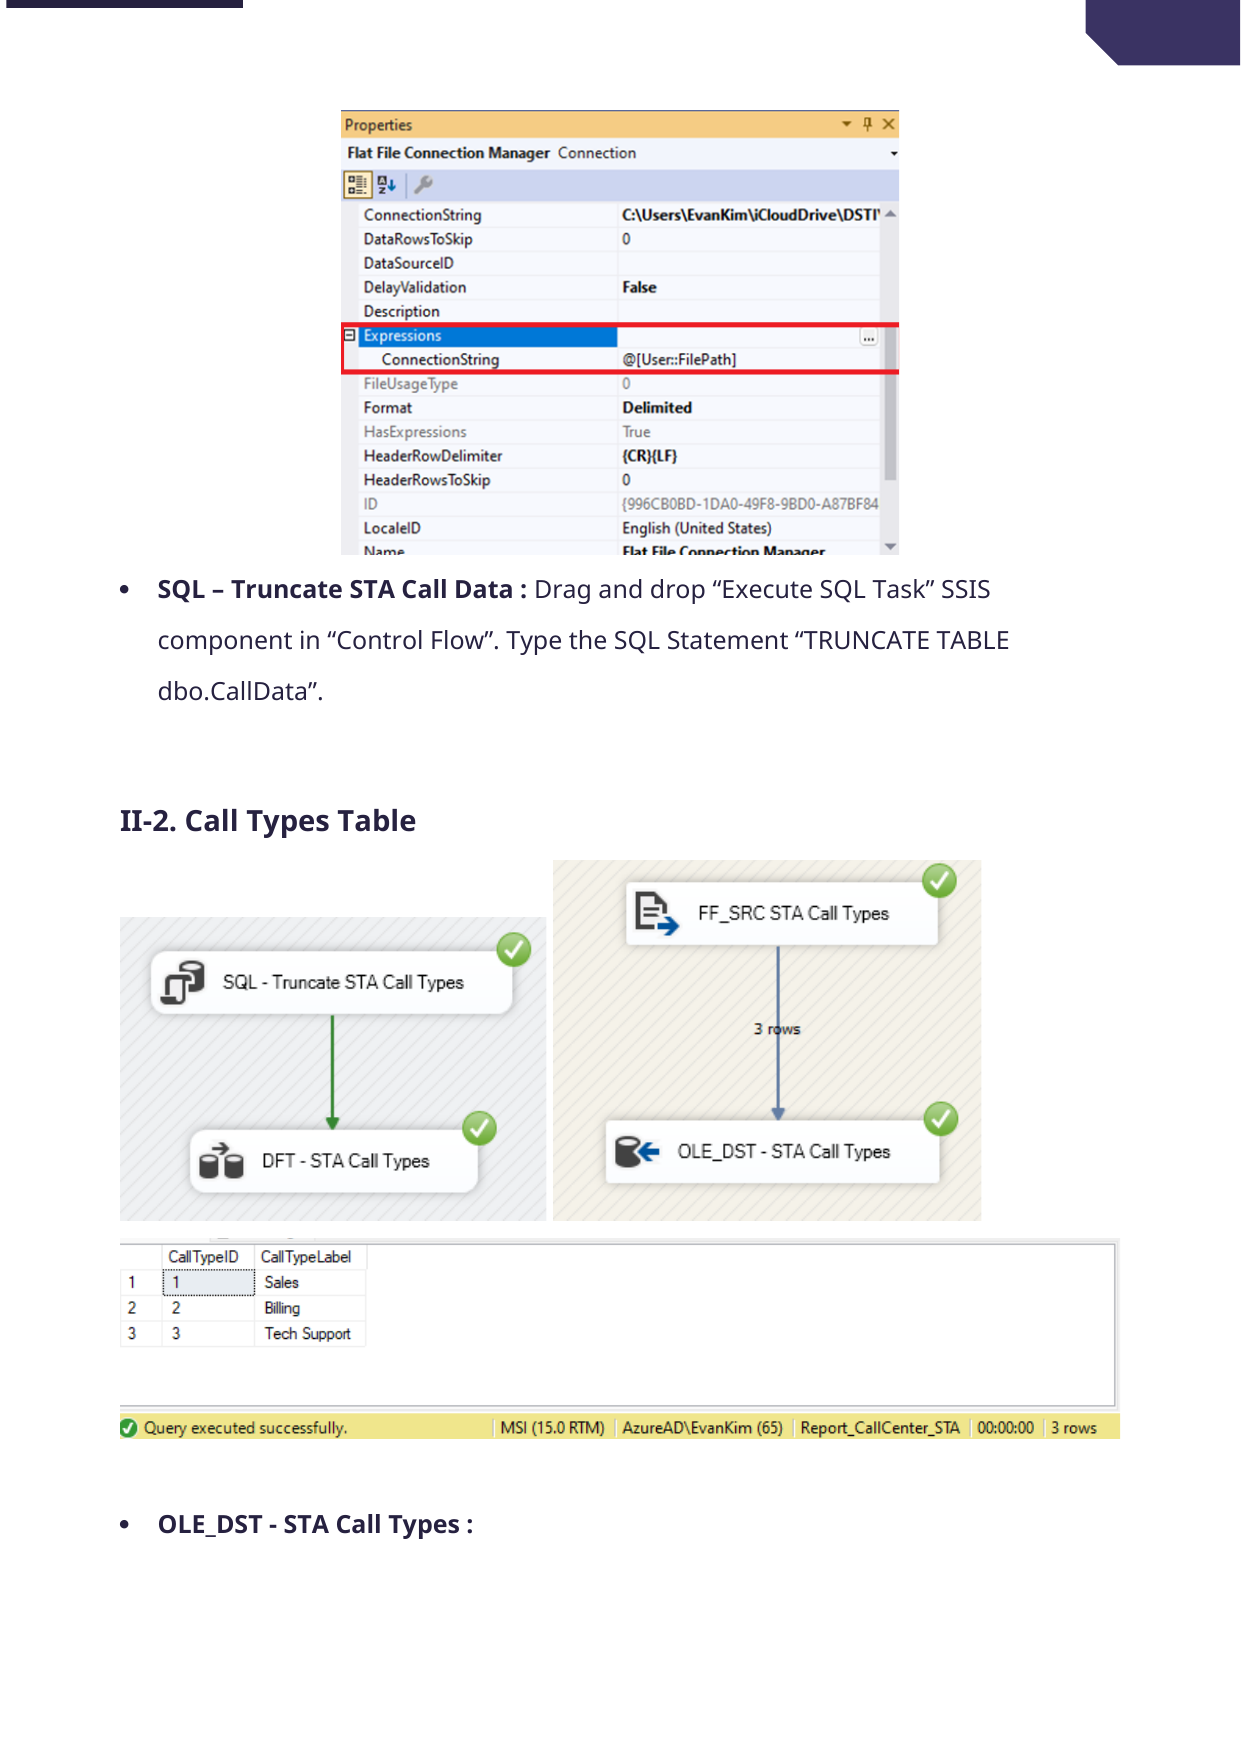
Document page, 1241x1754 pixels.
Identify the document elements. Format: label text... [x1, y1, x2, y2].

list OLE_DST - STA Call Types : [120, 1507, 1120, 1541]
picture [120, 1238, 1121, 1439]
picture [341, 110, 900, 555]
picture [553, 860, 982, 1221]
picture [120, 917, 547, 1221]
list SQL – Truncate STA Call Data : Drag and drop “Execute SQL Task” SSIS component in “Control Flow”. Type the SQL Statement “TRUNCATE TABLE dbo.CallData”. [120, 571, 1120, 707]
subtitle II-2. Call Types Table [120, 801, 1120, 840]
